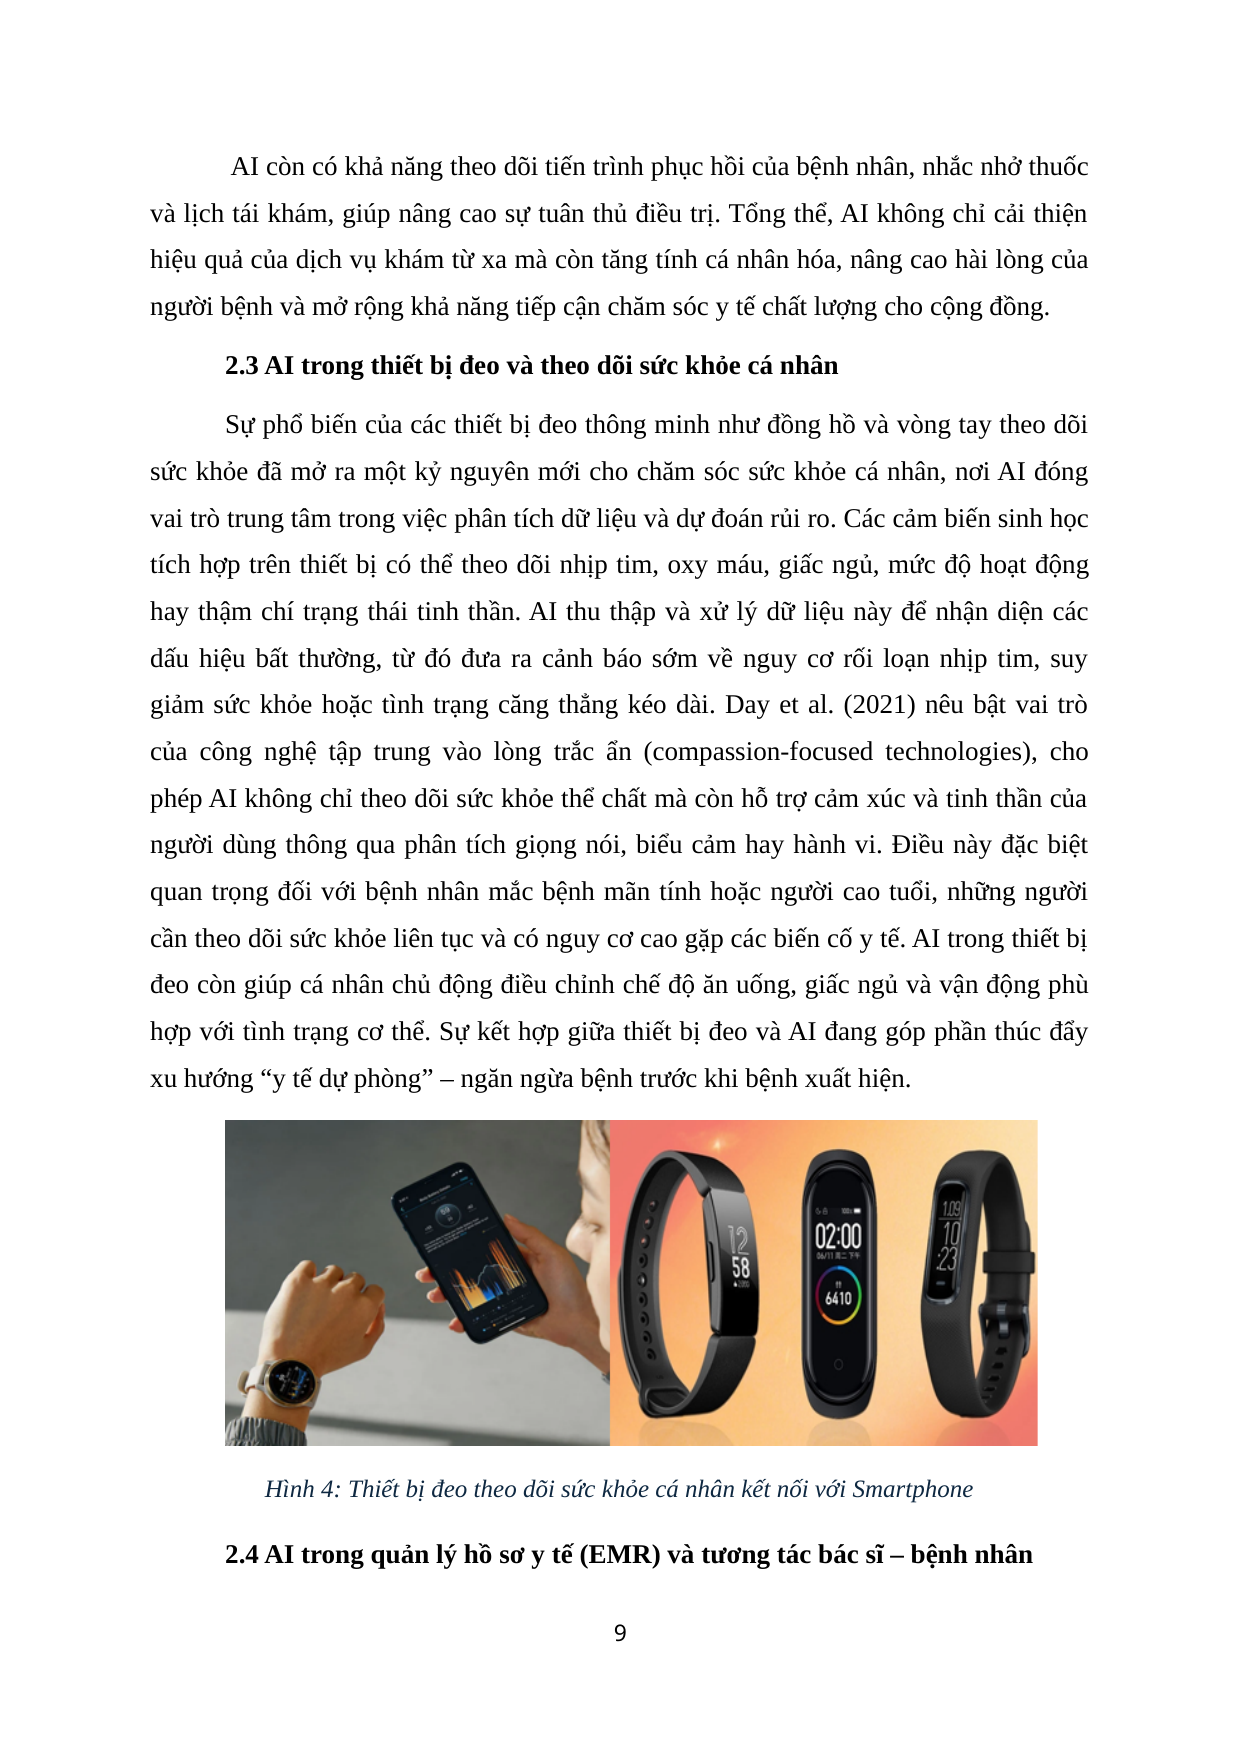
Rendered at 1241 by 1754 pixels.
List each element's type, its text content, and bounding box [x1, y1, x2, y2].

text 2.4 AI trong quản lý hồ sơ y tế (EMR) và tương tác bác sĩ – bệnh nhân [150, 1538, 1090, 1569]
text 2.3 AI trong thiết bị đeo và theo dõi sức khỏe cá nhân [150, 349, 1090, 380]
text Sự phổ biến của các thiết bị đeo thông minh như đồng hồ và vòng tay theo dõi sức khỏe đã mở ra một kỷ nguyên mới cho chăm sóc sức khỏe cá nhân, nơi AI đóng vai trò trung tâm trong việc phân tích dữ liệu và dự đoán rủi ro. Các cảm biến sinh học tích hợp trên thiết bị có thể theo dõi nhịp tim, oxy máu, giấc ngủ, mức độ hoạt động hay thậm chí trạng thái tinh thần. AI thu thập và xử lý dữ liệu này để nhận diện các dấu hiệu bất thường, từ đó đưa ra cảnh báo sớm về nguy cơ rối loạn nhịp tim, suy giảm sức khỏe hoặc tình trạng căng thẳng kéo dài. Day et al. (2021) nêu bật vai trò của công nghệ tập trung vào lòng trắc ẩn (compassion-focused technologies), cho phép AI không chỉ theo dõi sức khỏe thể chất mà còn hỗ trợ cảm xúc và tinh thần của người dùng thông qua phân tích giọng nói, biểu cảm hay hành vi. Điều này đặc biệt quan trọng đối với bệnh nhân mắc bệnh mãn tính hoặc người cao tuổi, những người cần theo dõi sức khỏe liên tục và có nguy cơ cao gặp các biến cố y tế. AI trong thiết bị đeo còn giúp cá nhân chủ động điều chỉnh chế độ ăn uống, giấc ngủ và vận động phù hợp với tình trạng cơ thể. Sự kết hợp giữa thiết bị đeo và AI đang góp phần thúc đẩy xu hướng “y tế dự phòng” – ngăn ngừa bệnh trước khi bệnh xuất hiện. [150, 408, 1090, 1093]
text AI còn có khả năng theo dõi tiến trình phục hồi của bệnh nhân, nhắc nhở thuốc và lịch tái khám, giúp nâng cao sự tuân thủ điều trị. Tổng thể, AI không chỉ cải thiện hiệu quả của dịch vụ khám từ xa mà còn tăng tính cá nhân hóa, nâng cao hài lòng của người bệnh và mở rộng khả năng tiếp cận chăm sóc y tế chất lượng cho cộng đồng. [150, 150, 1090, 321]
picture [225, 1120, 1038, 1446]
